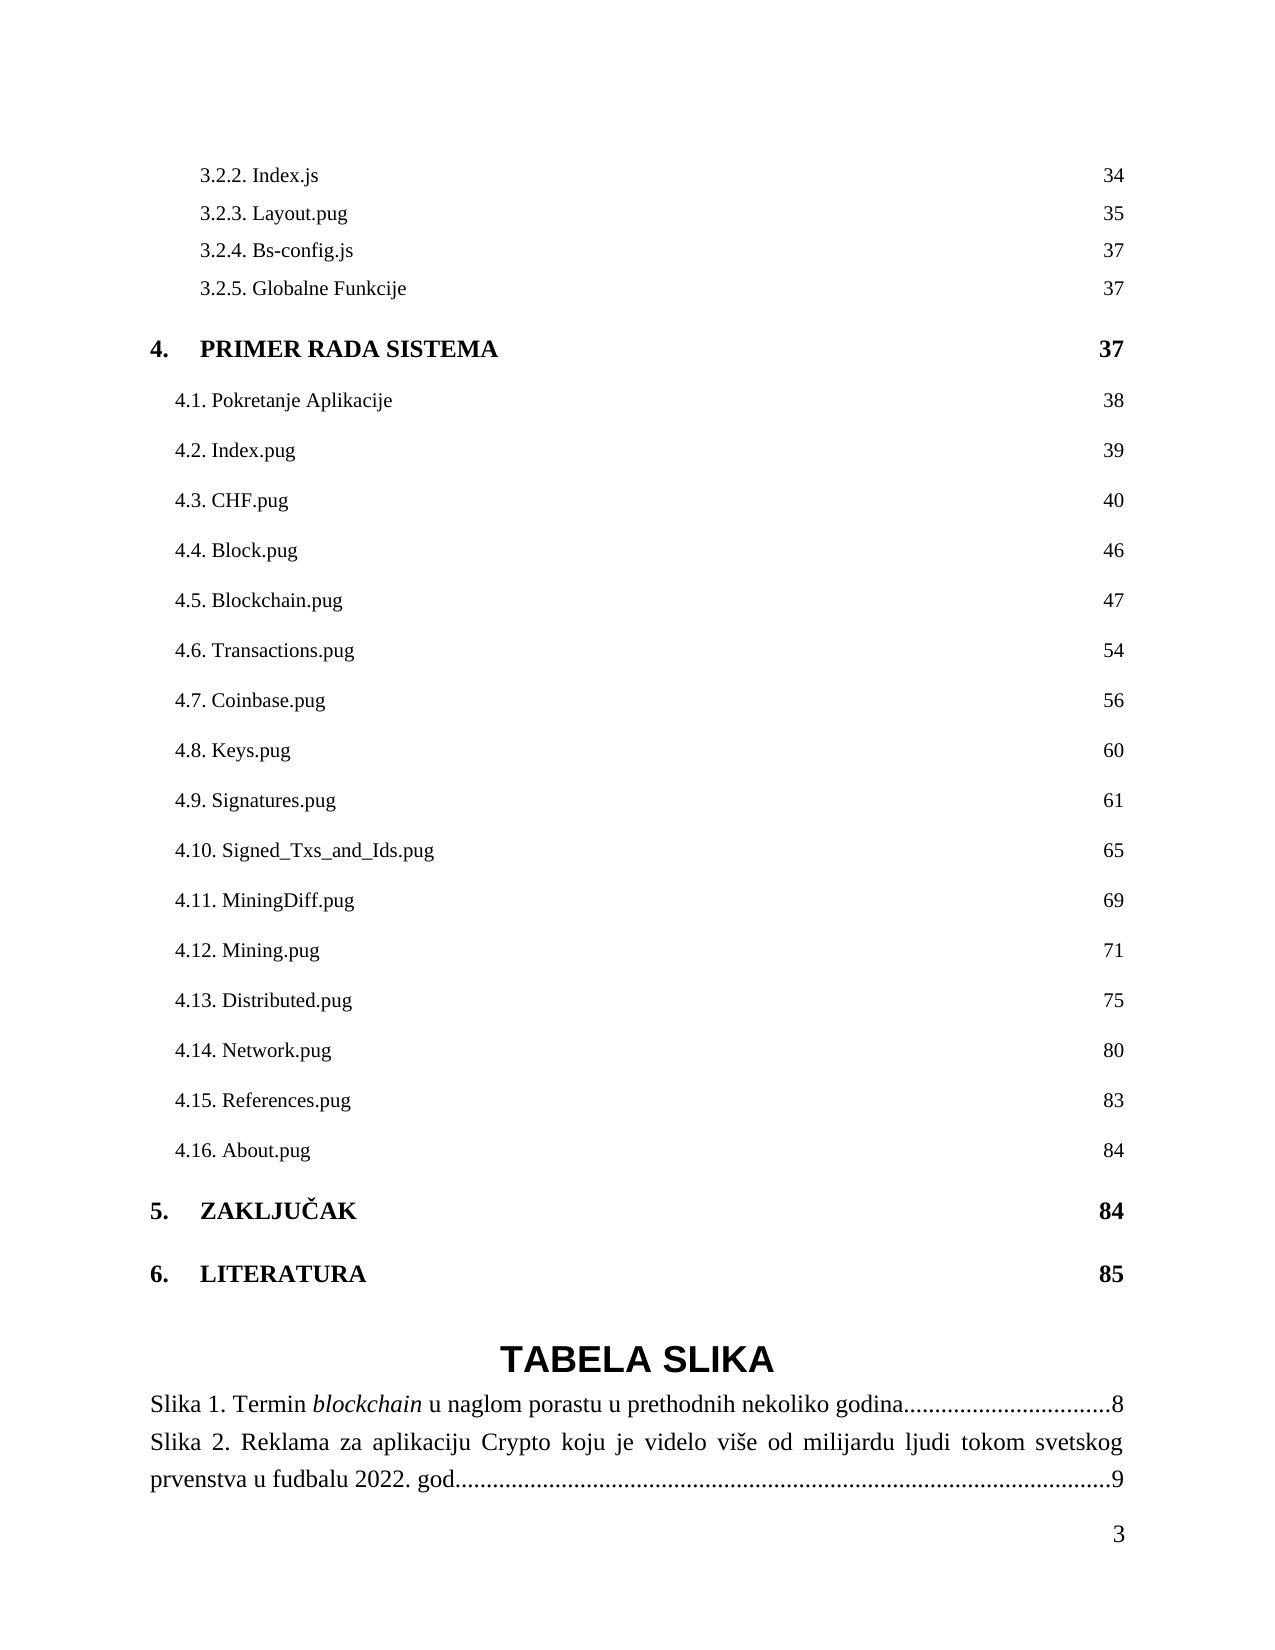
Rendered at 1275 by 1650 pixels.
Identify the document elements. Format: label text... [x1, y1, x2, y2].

text Slika 2. Reklama za aplikaciju Crypto koju je videlo više od milijardu ljudi tokom svetskog prvenstva u fudbalu 2022. god. 9 [150, 1418, 1125, 1493]
text Slika 1. Termin blockchain u naglom porastu u prethodnih nekoliko godina 8 [150, 1381, 1125, 1418]
text TABELA SLIKA [150, 1337, 1125, 1381]
